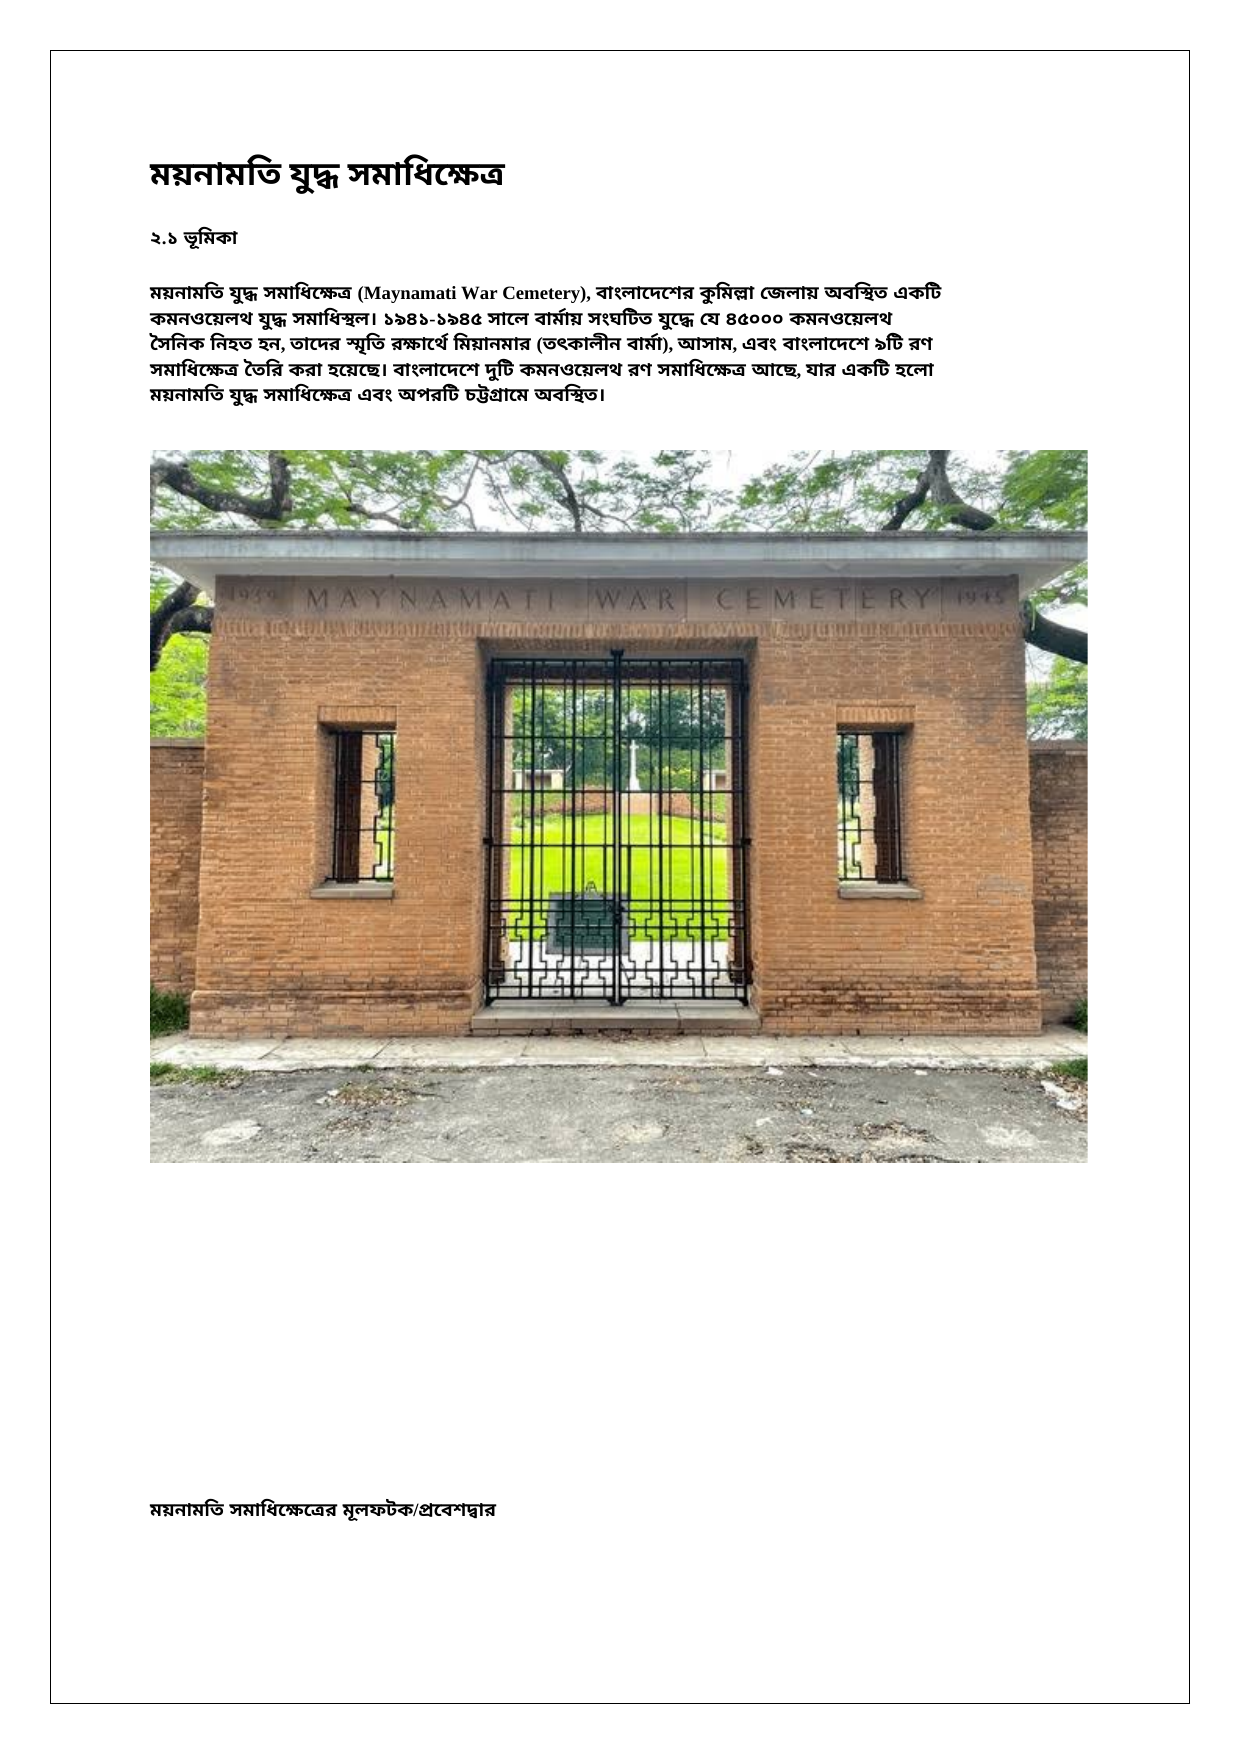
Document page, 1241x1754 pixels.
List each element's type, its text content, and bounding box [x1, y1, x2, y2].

text সৈনিক নিহত হন, তাদের স্মৃতি রক্ষার্থে মিয়ানমার (তৎকালীন বার্মা), আসাম, এবং বাংলাদেশে ৯টি রণ [150, 330, 1090, 356]
text ময়নামতি সমাধিক্ষেত্রের মূলফটক/প্রবেশদ্বার [150, 1496, 1090, 1522]
text ময়নামতি যুদ্ধ সমাধিক্ষেত্র (Maynamati War Cemetery), বাংলাদেশের কুমিল্লা জেলায় অবস্থিত একটি [150, 279, 1090, 305]
text ময়নামতি যুদ্ধ সমাধিক্ষেত্র [150, 150, 1090, 195]
text সমাধিক্ষেত্র তৈরি করা হয়েছে। বাংলাদেশে দুটি কমনওয়েলথ রণ সমাধিক্ষেত্র আছে, যার একটি হলো [150, 356, 1090, 381]
picture [150, 450, 1088, 1163]
text ২.১ ভূমিকা [150, 224, 1090, 250]
text ময়নামতি যুদ্ধ সমাধিক্ষেত্র এবং অপরটি চট্টগ্রামে অবস্থিত। [150, 381, 1090, 407]
text কমনওয়েলথ যুদ্ধ সমাধিস্থল। ১৯৪১-১৯৪৫ সালে বার্মায় সংঘটিত যুদ্ধে যে ৪৫০০০ কমনওয়েলথ [150, 305, 1090, 330]
